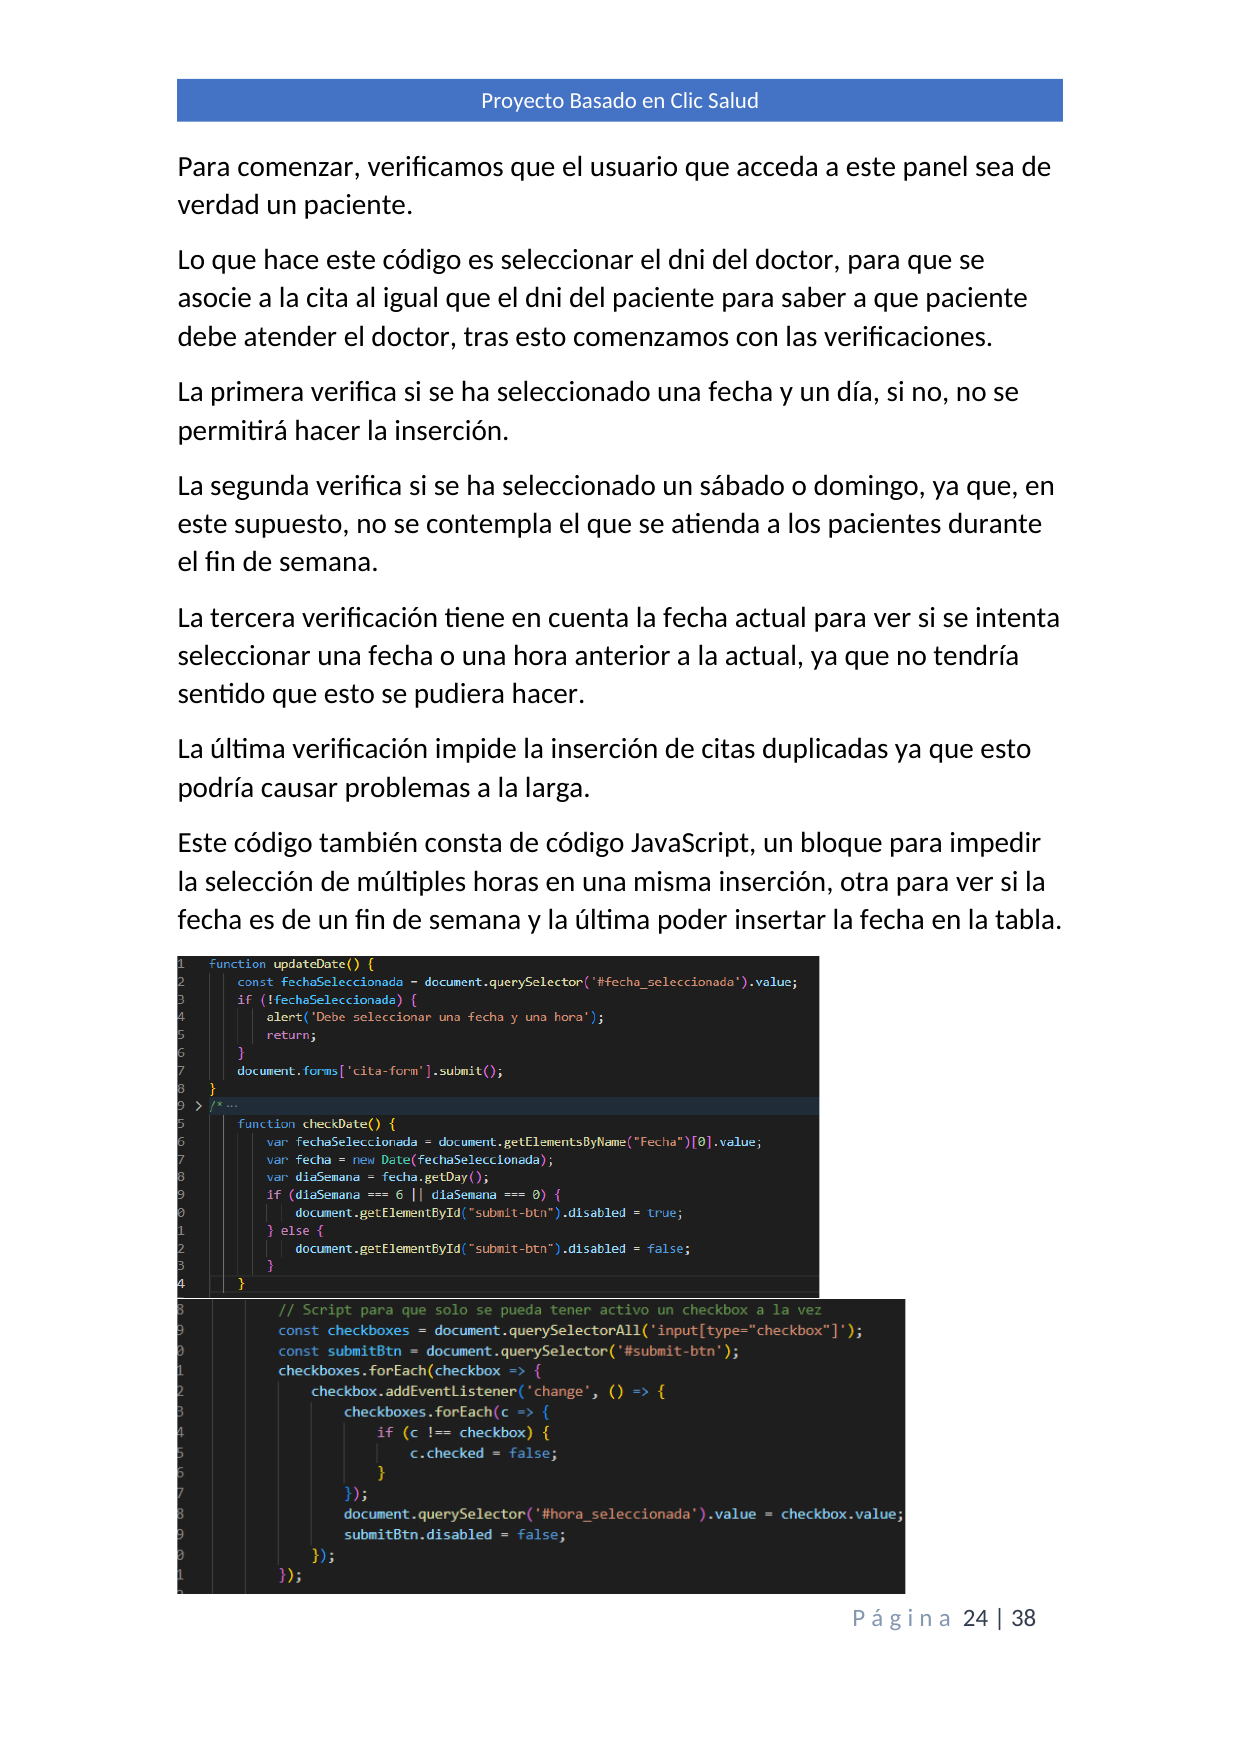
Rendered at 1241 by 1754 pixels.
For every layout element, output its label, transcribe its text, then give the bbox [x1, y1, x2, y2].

picture [177, 1299, 906, 1594]
text Este código también consta de código JavaScript, un bloque para impedir la selección de múltiples horas en una misma inserción, otra para ver si la fecha es de un fin de semana y la última poder insertar la fecha en la tabla. [177, 824, 1063, 937]
text Lo que hace este código es seleccionar el dni del doctor, para que se asocie a la cita al igual que el dni del paciente para saber a que paciente debe atender el doctor, tras esto comenzamos con las verificaciones. [177, 241, 1063, 354]
text La tercera verificación tiene en cuenta la fecha actual para ver si se intenta seleccionar una fecha o una hora anterior a la actual, ya que no tendría sentido que esto se pudiera hacer. [177, 599, 1063, 711]
text Para comenzar, verificamos que el usuario que acceda a este panel sea de verdad un paciente. [177, 148, 1063, 222]
text La última verificación impide la inserción de citas duplicadas ya que esto podría causar problemas a la larga. [177, 731, 1063, 805]
text La segunda verifica si se ha seleccionado un sábado o domingo, ya que, en este supuesto, no se contempla el que se atienda a los pacientes durante el fin de semana. [177, 467, 1063, 579]
text La primera verifica si se ha seleccionado una fecha y un día, si no, no se permitirá hacer la inserción. [177, 373, 1063, 447]
picture [177, 956, 820, 1298]
